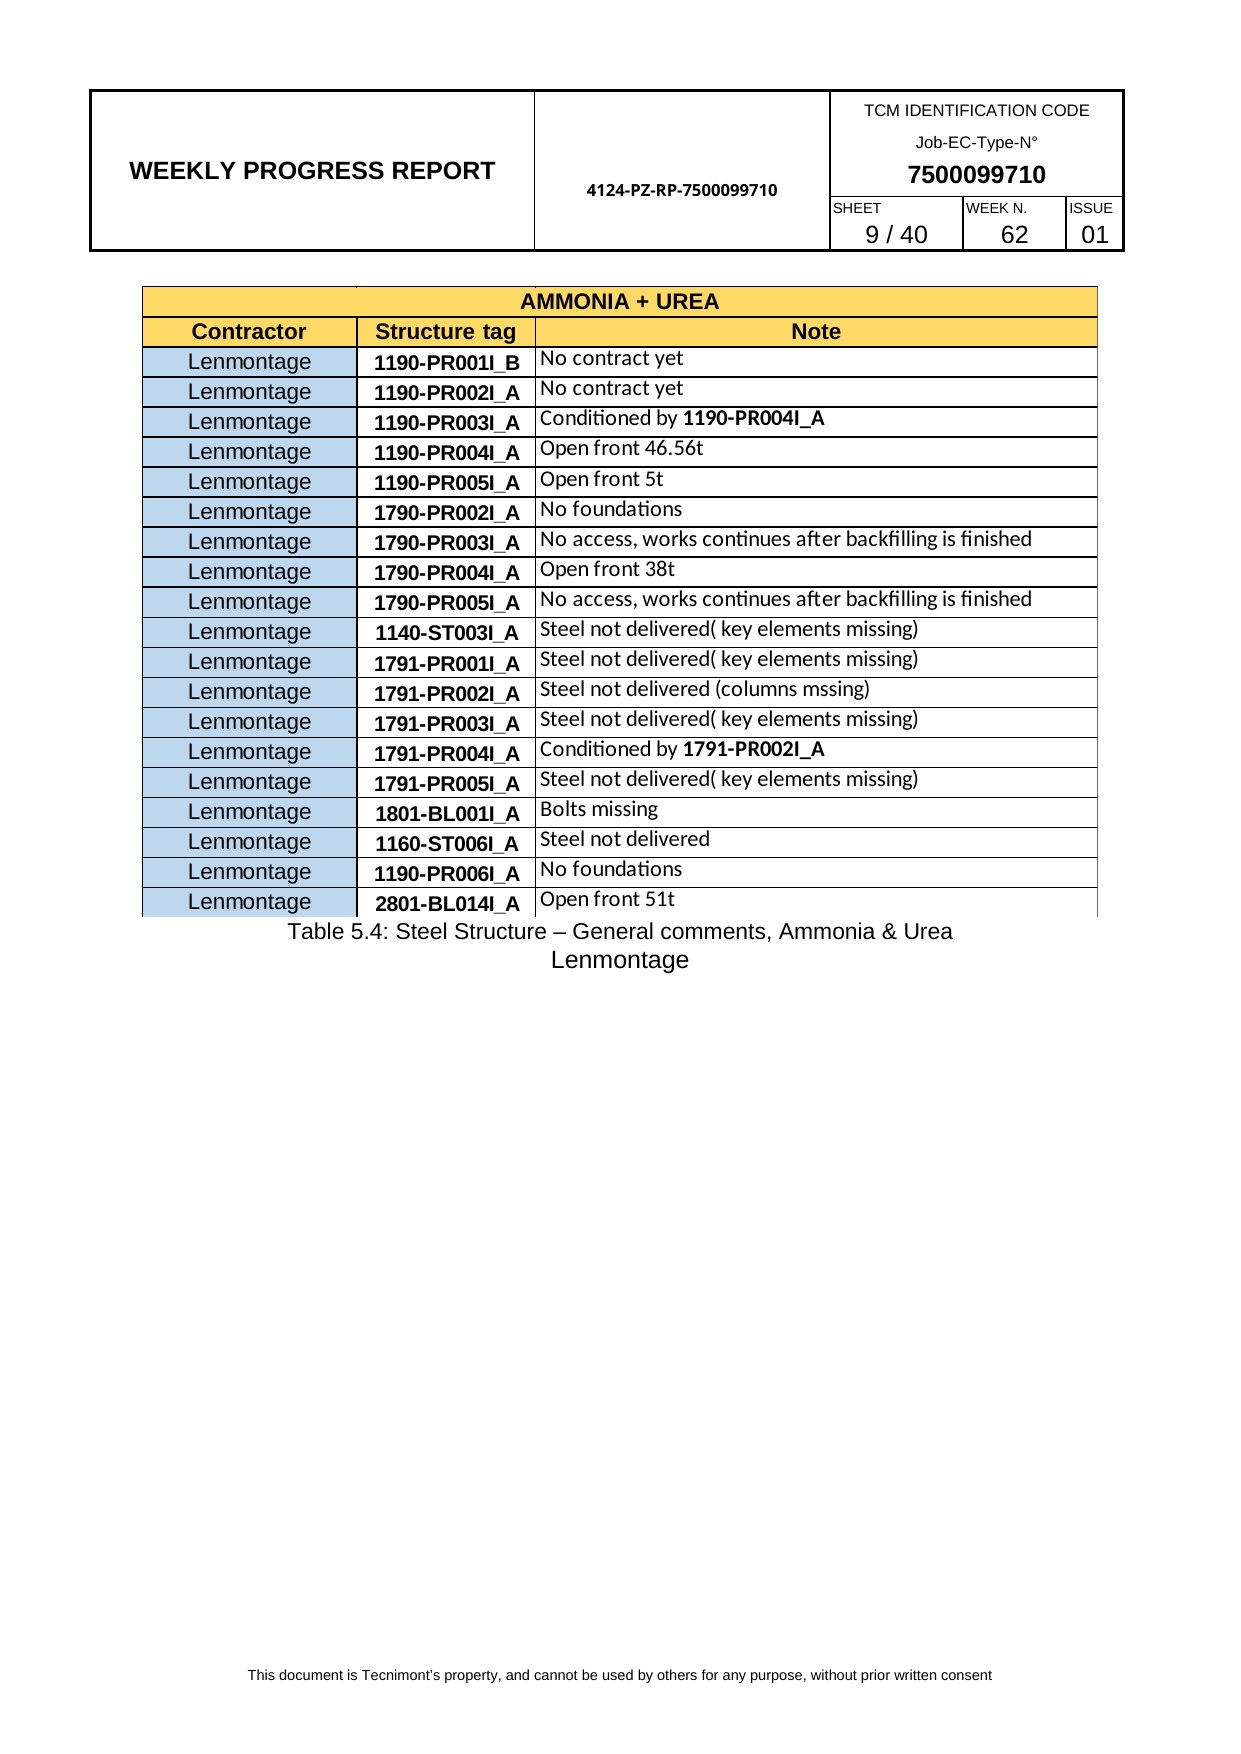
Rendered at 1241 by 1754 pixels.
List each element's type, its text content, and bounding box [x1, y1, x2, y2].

text Table 5.4: Steel Structure – General comments, Ammonia & Urea [88, 918, 1152, 944]
text Lenmontage [88, 944, 1152, 973]
